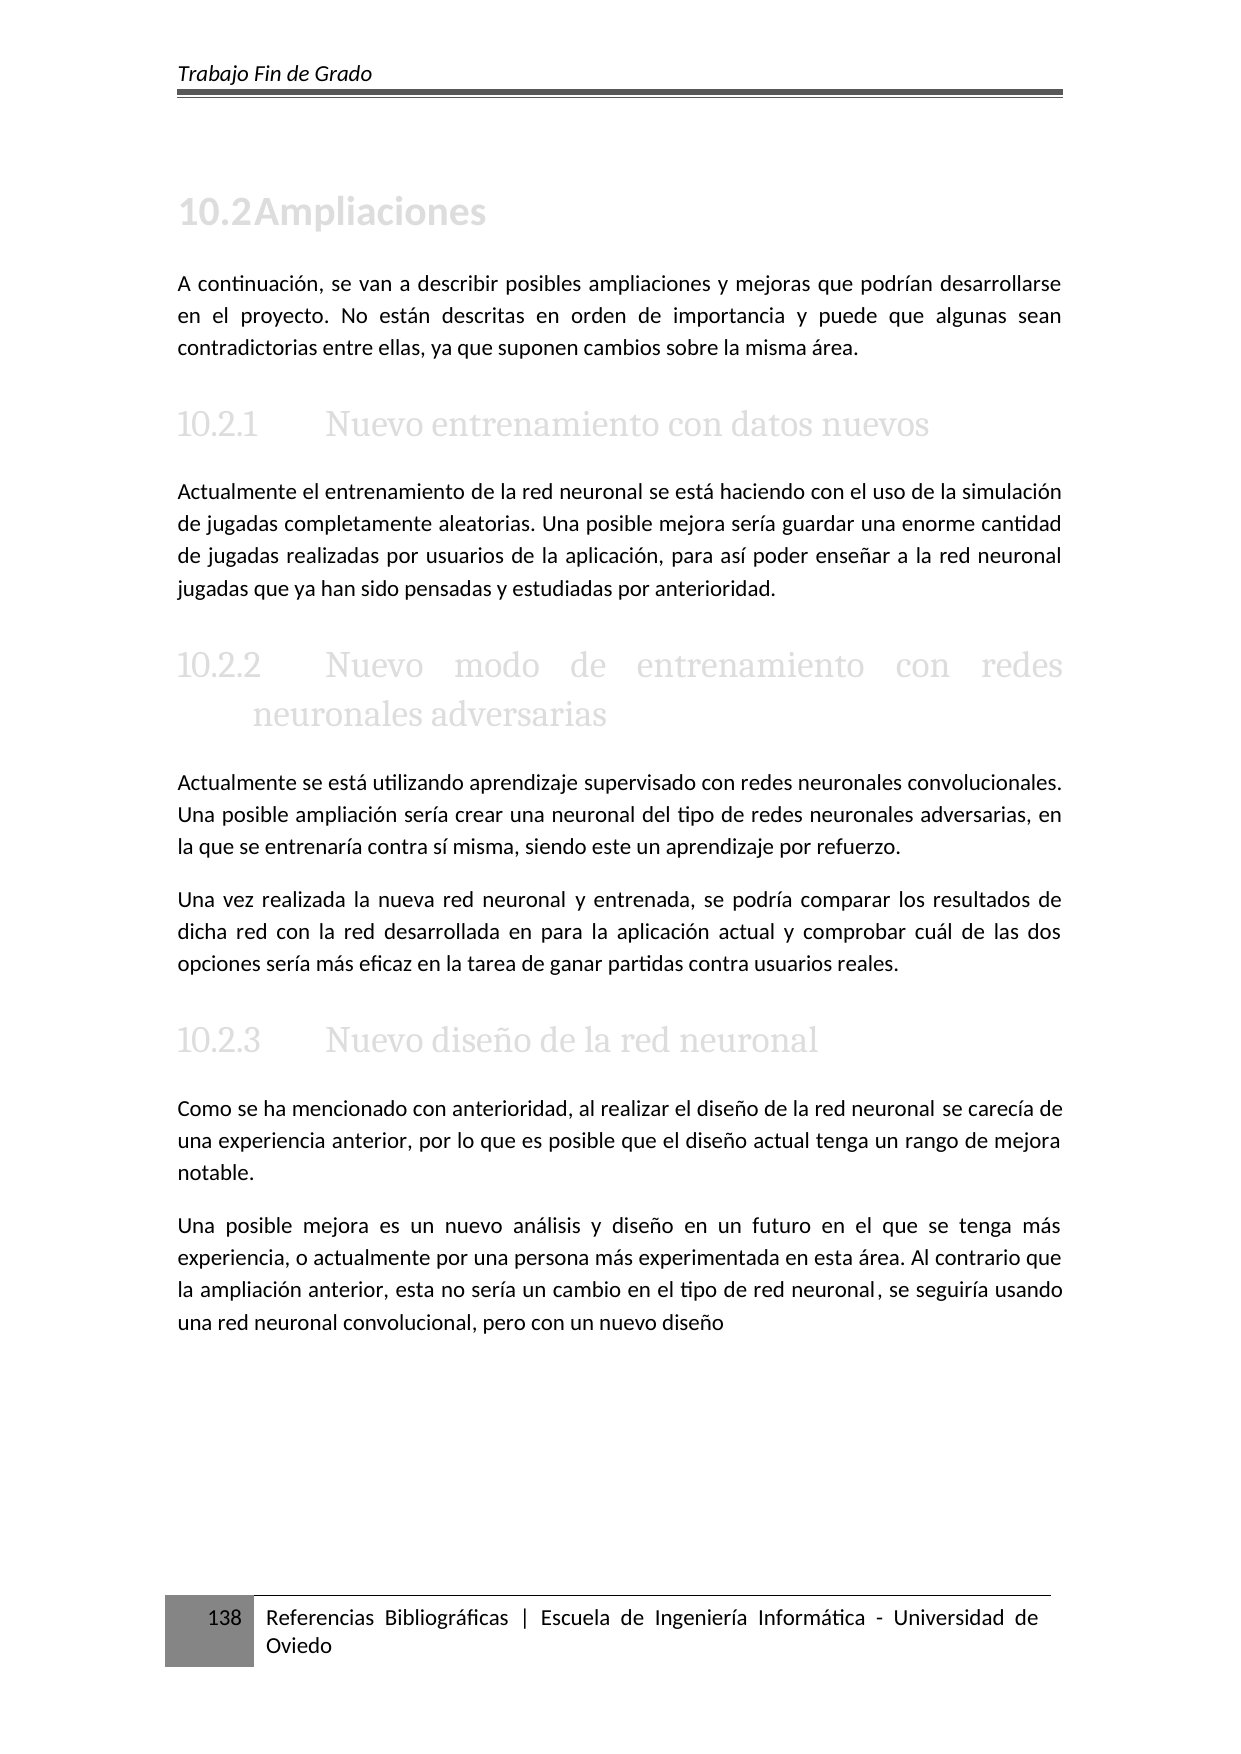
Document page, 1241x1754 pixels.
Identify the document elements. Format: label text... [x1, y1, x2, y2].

subtitle Ampliaciones [177, 185, 1063, 236]
subtitle Nuevo entrenamiento con datos nuevos [177, 403, 1063, 446]
text Una posible mejora es un nuevo análisis y diseño en un futuro en el que se tenga más experiencia, o actualmente por una persona más experimentada en esta área. Al contrario que la ampliación anterior, esta no sería un cambio en el tipo de red neuronal, se seguiría usando una red neuronal convolucional, pero con un nuevo diseño [177, 1211, 1063, 1336]
text Actualmente el entrenamiento de la red neuronal se está haciendo con el uso de la simulación de jugadas completamente aleatorias. Una posible mejora sería guardar una enorme cantidad de jugadas realizadas por usuarios de la aplicación, para así poder enseñar a la red neuronal jugadas que ya han sido pensadas y estudiadas por anterioridad. [177, 477, 1063, 602]
text Una vez realizada la nueva red neuronal y entrenada, se podría comparar los resultados de dicha red con la red desarrollada en para la aplicación actual y comprobar cuál de las dos opciones sería más eficaz en la tarea de ganar partidas contra usuarios reales. [177, 885, 1063, 977]
text Como se ha mencionado con anterioridad, al realizar el diseño de la red neuronal se carecía de una experiencia anterior, por lo que es posible que el diseño actual tenga un rango de mejora notable. [177, 1094, 1063, 1186]
subtitle Nuevo modo de entrenamiento con redes neuronales adversarias [177, 643, 1063, 736]
text Actualmente se está utilizando aprendizaje supervisado con redes neuronales convolucionales. Una posible ampliación sería crear una neuronal del tipo de redes neuronales adversarias, en la que se entrenaría contra sí misma, siendo este un aprendizaje por refuerzo. [177, 768, 1063, 860]
subtitle Nuevo diseño de la red neuronal [177, 1019, 1063, 1062]
text A continuación, se van a describir posibles ampliaciones y mejoras que podrían desarrollarse en el proyecto. No están descritas en orden de importancia y puede que algunas sean contradictorias entre ellas, ya que suponen cambios sobre la misma área. [177, 269, 1063, 361]
